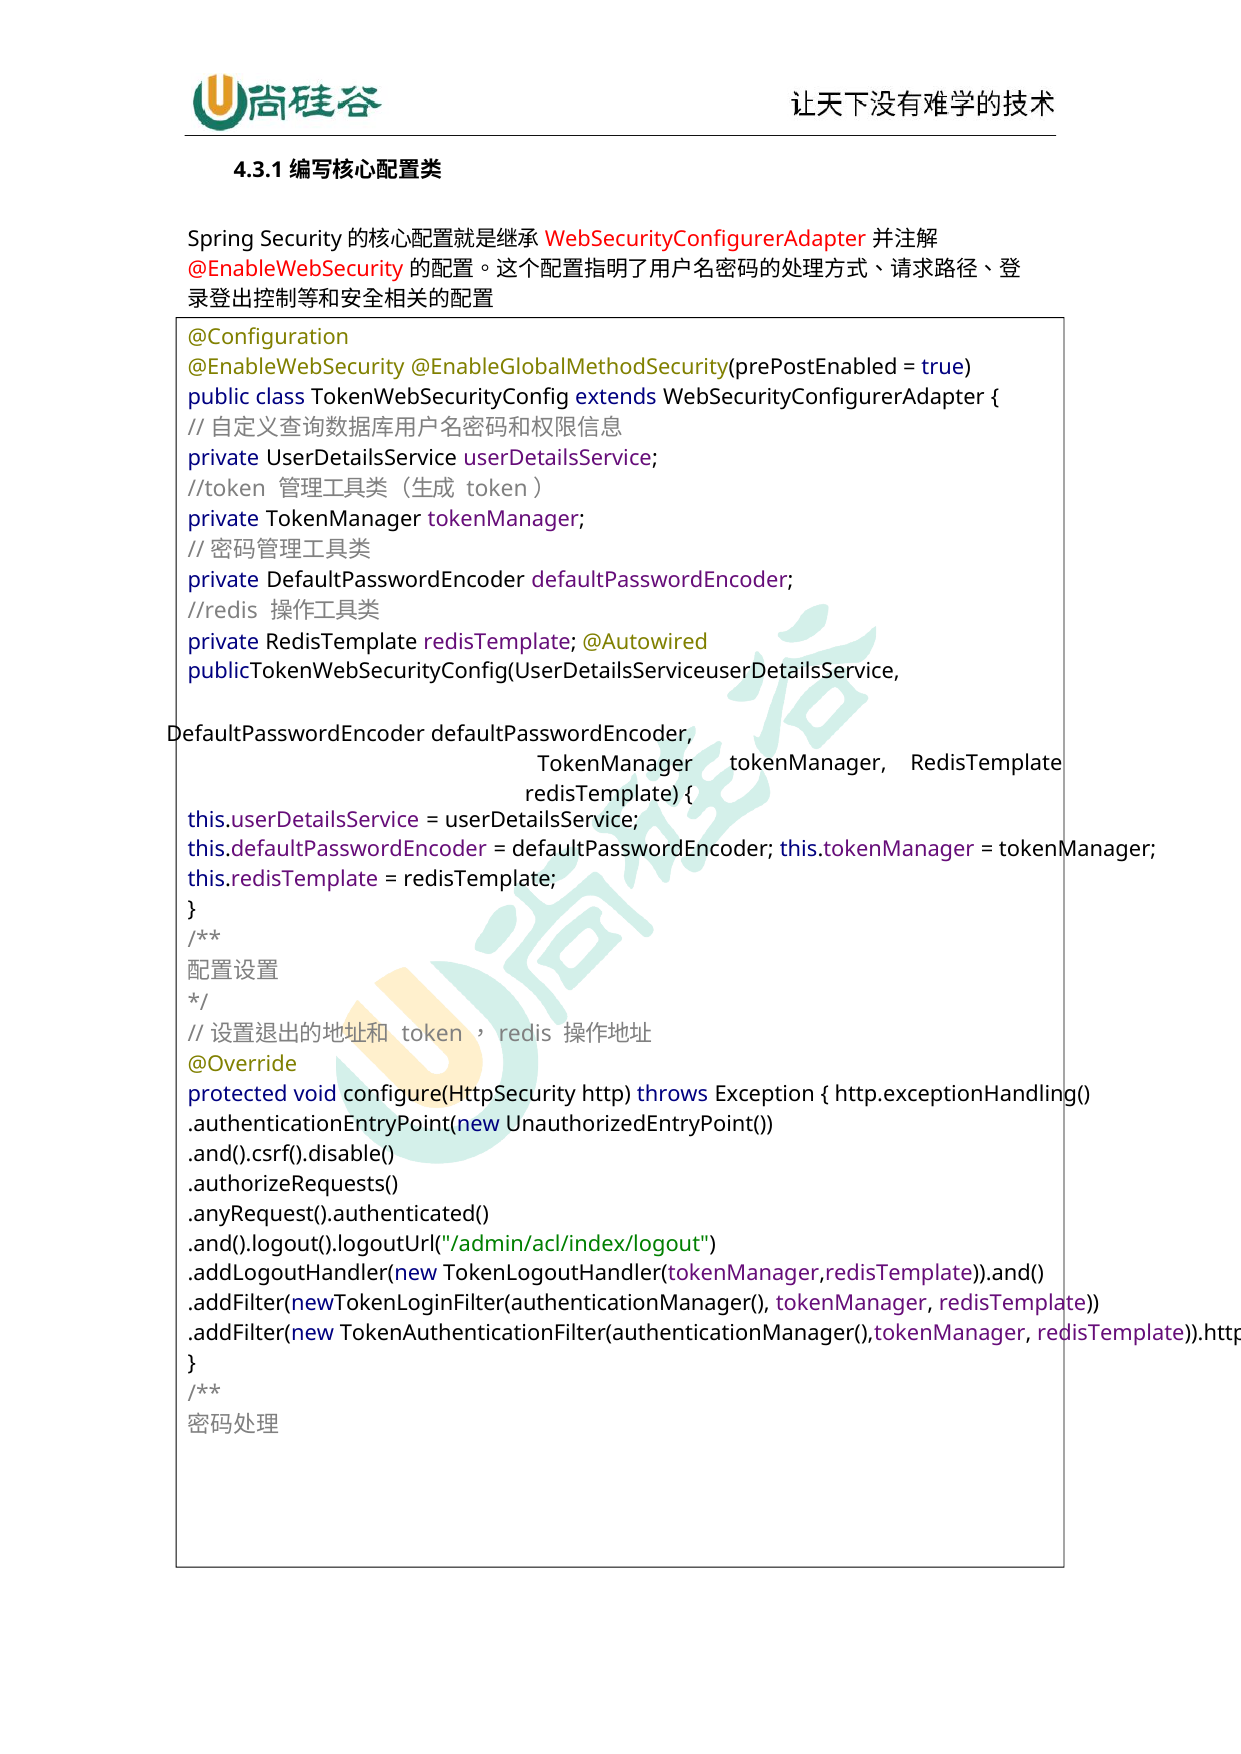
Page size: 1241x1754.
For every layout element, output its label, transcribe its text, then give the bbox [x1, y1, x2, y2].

list Spring Security 的核心配置就是继承 WebSecurityConfigurerAdapter 并注解@EnableWebSecurity 的配置。这个配置指明了用户名密码的处理方式、请求路径、登录登出控制等和安全相关的配置 [187, 223, 1042, 312]
picture [184, 73, 1057, 136]
picture [336, 603, 340, 613]
subtitle 4.3.1 编写核心配置类 [233, 154, 1186, 184]
picture [336, 820, 343, 826]
picture [336, 603, 877, 1164]
